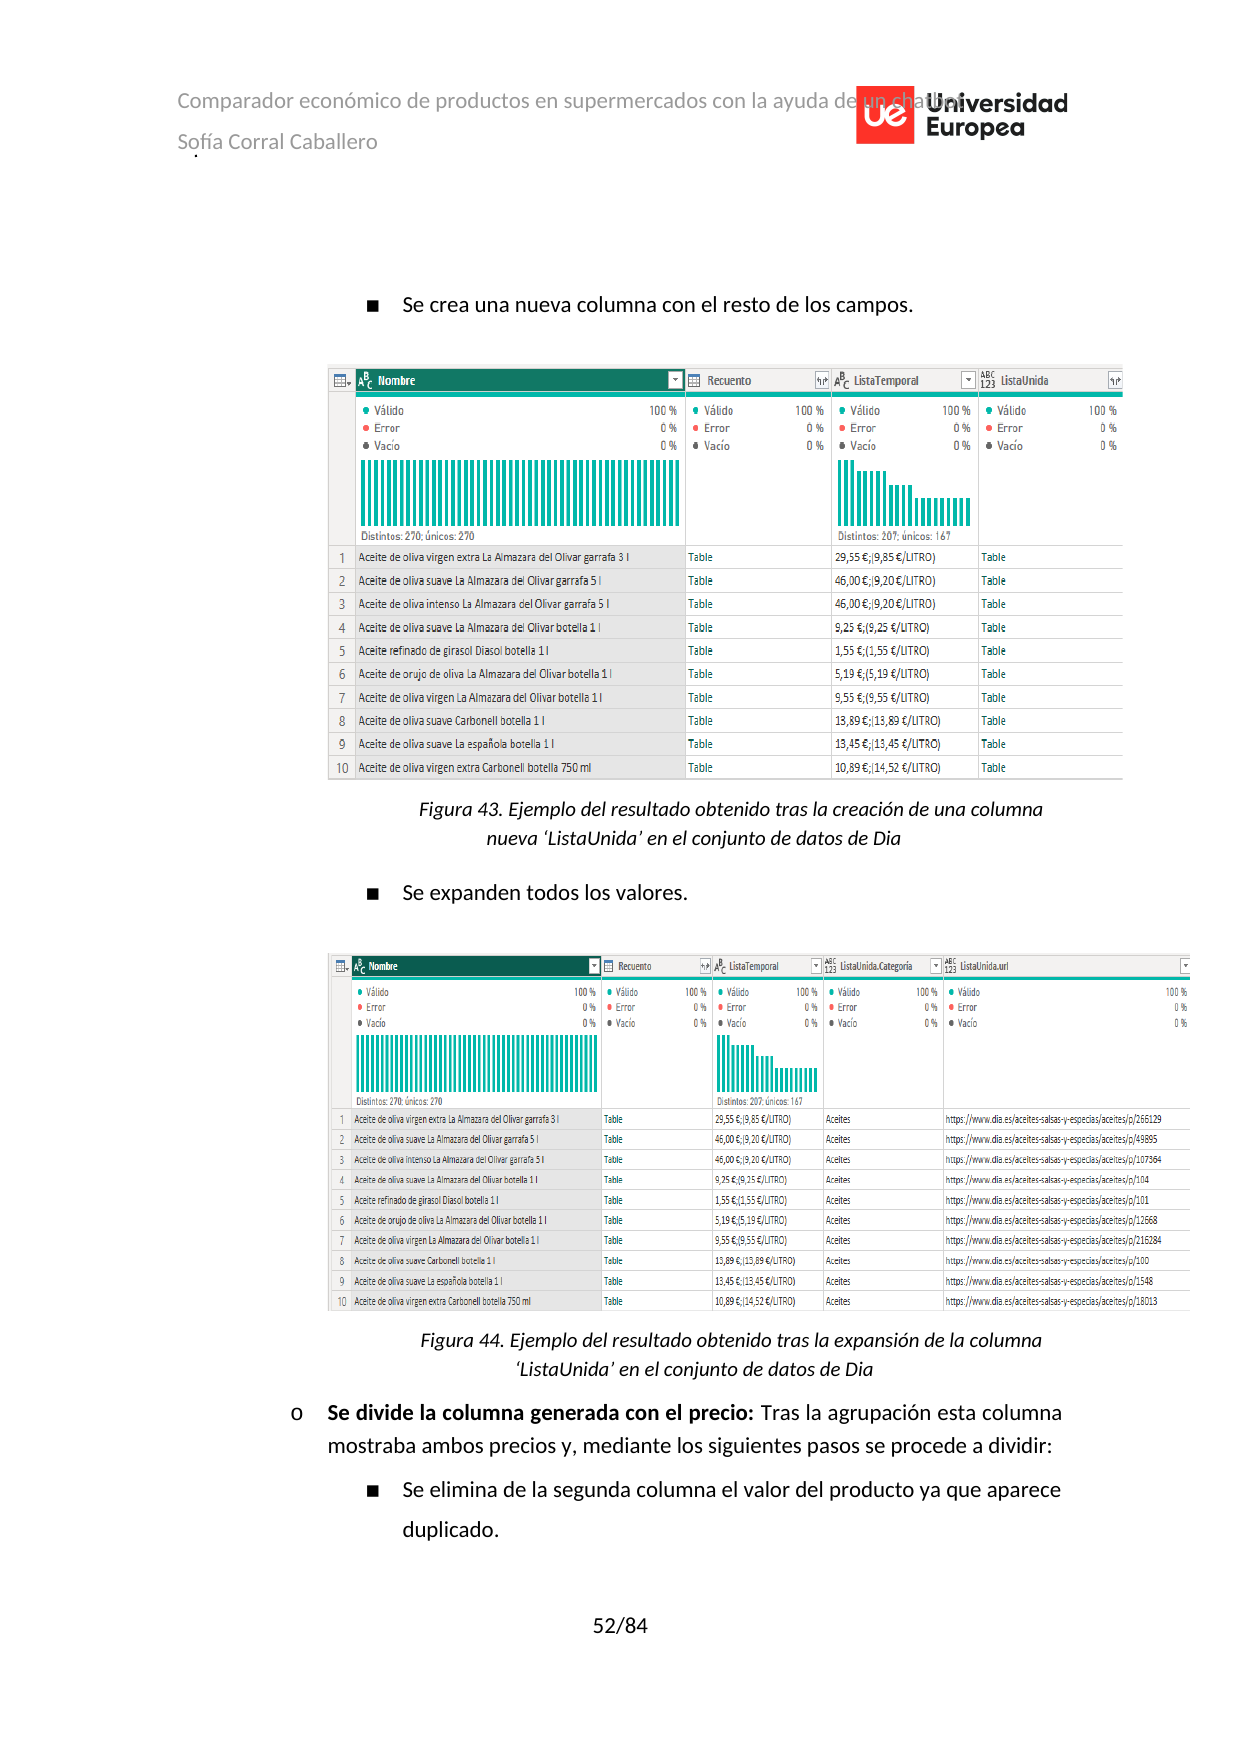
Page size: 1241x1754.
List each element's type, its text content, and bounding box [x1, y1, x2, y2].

picture [856, 86, 1068, 144]
text Figura 44. Ejemplo del resultado obtenido tras la expansión de la columna ‘ListaUnida’ en el conjunto de datos de Dia [327, 1327, 1063, 1382]
picture [327, 364, 1123, 780]
list Se divide la columna generada con el precio: Tras la agrupación esta columna mostraba ambos precios y, mediante los siguientes pasos se procede a dividir: [290, 1398, 1063, 1459]
picture [327, 953, 1190, 1311]
list Se elimina de la segunda columna el valor del producto ya que aparece duplicado. [365, 1464, 1063, 1543]
list Se crea una nueva columna con el resto de los campos. [365, 278, 1063, 325]
list Se expanden todos los valores. [365, 867, 1063, 914]
text Figura 43. Ejemplo del resultado obtenido tras la creación de una columna nueva ‘ListaUnida’ en el conjunto de datos de Dia [327, 796, 1063, 851]
